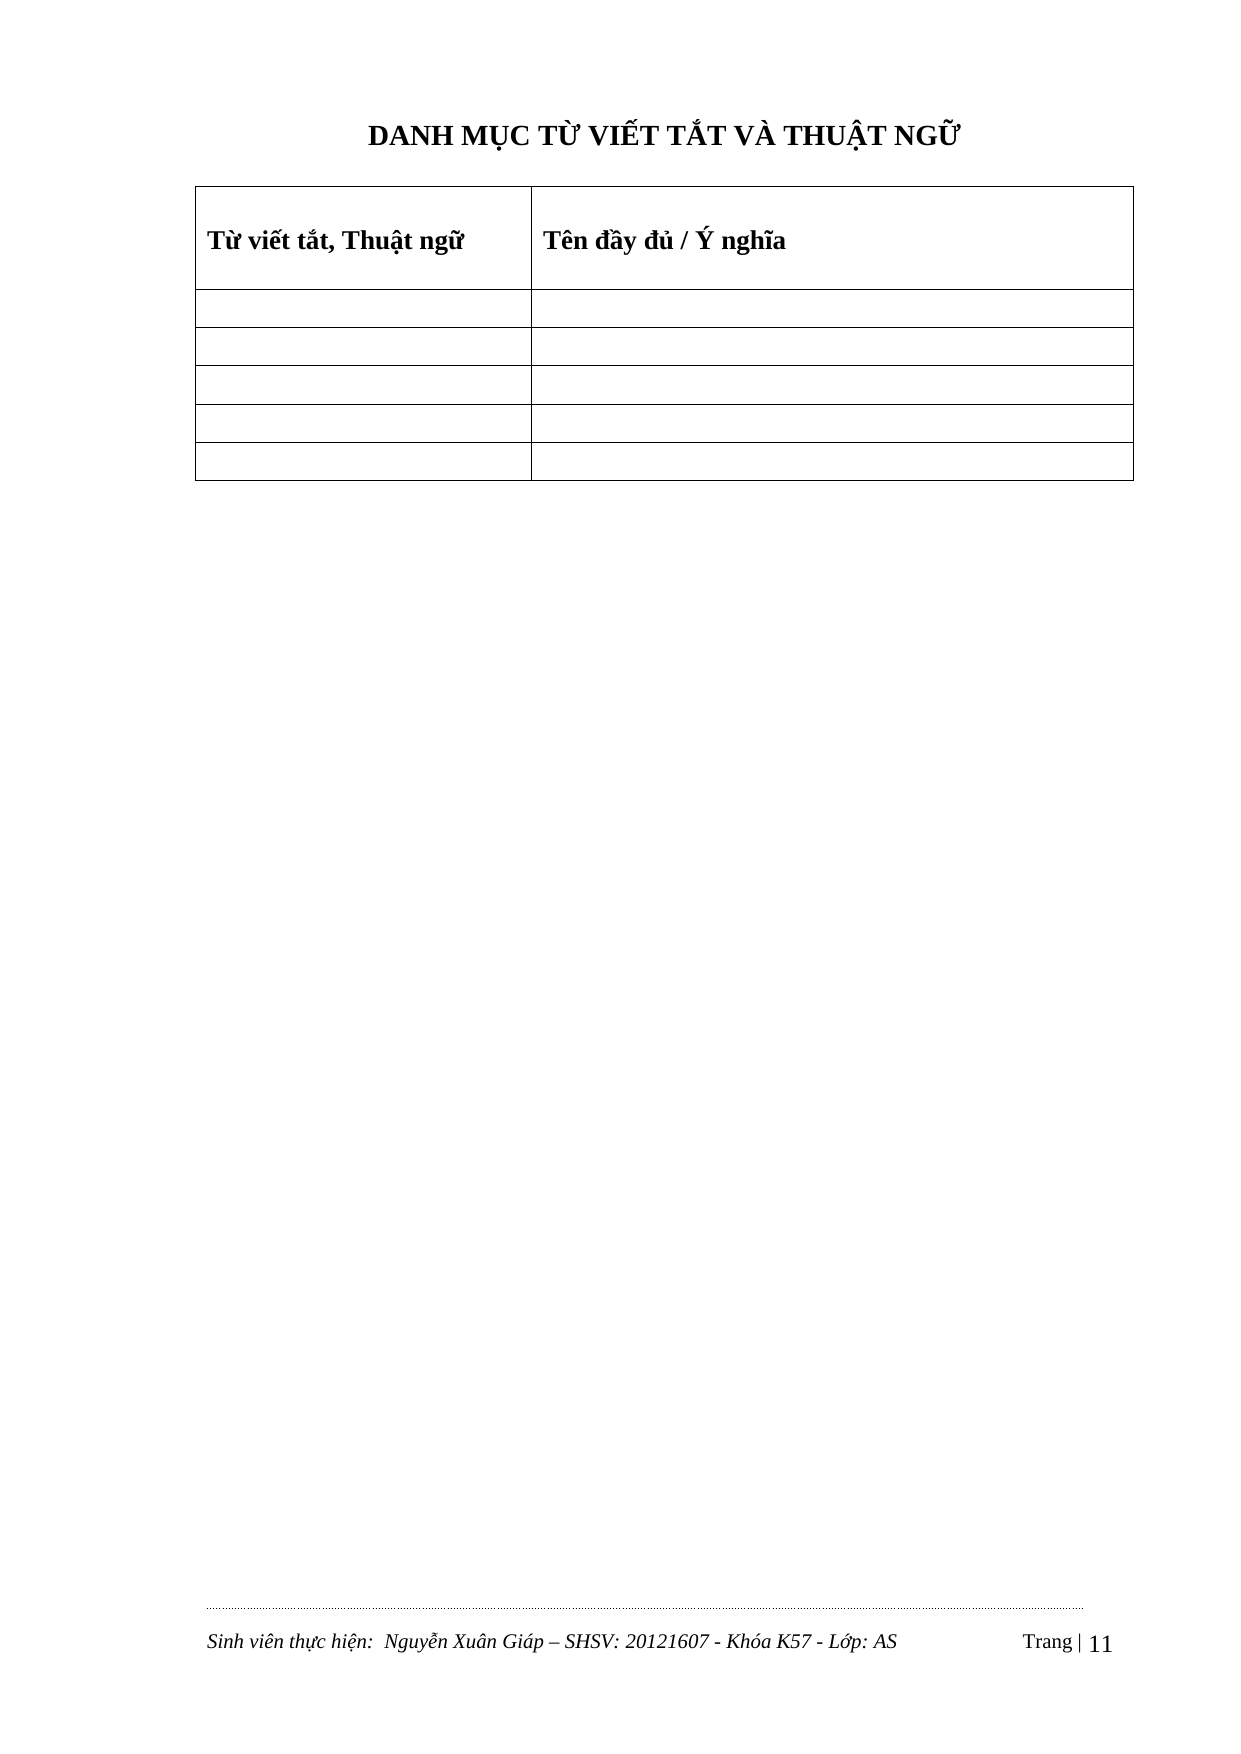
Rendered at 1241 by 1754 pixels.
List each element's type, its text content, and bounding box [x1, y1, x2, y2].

table_cell [532, 328, 1133, 365]
table_cell [532, 290, 1133, 327]
table_header Từ viết tắt, Thuật ngữ [196, 187, 531, 288]
text DANH MỤC TỪ VIẾT TẮT VÀ THUẬT NGỮ [207, 118, 1122, 152]
table_cell [532, 366, 1133, 403]
table_cell [532, 405, 1133, 442]
table_header Tên đầy đủ / Ý nghĩa [532, 187, 1133, 288]
table_cell [532, 443, 1133, 480]
table_cell [196, 328, 531, 365]
table_cell [196, 405, 531, 442]
table_cell [196, 366, 531, 403]
table_cell [196, 443, 531, 480]
table_cell [196, 290, 531, 327]
